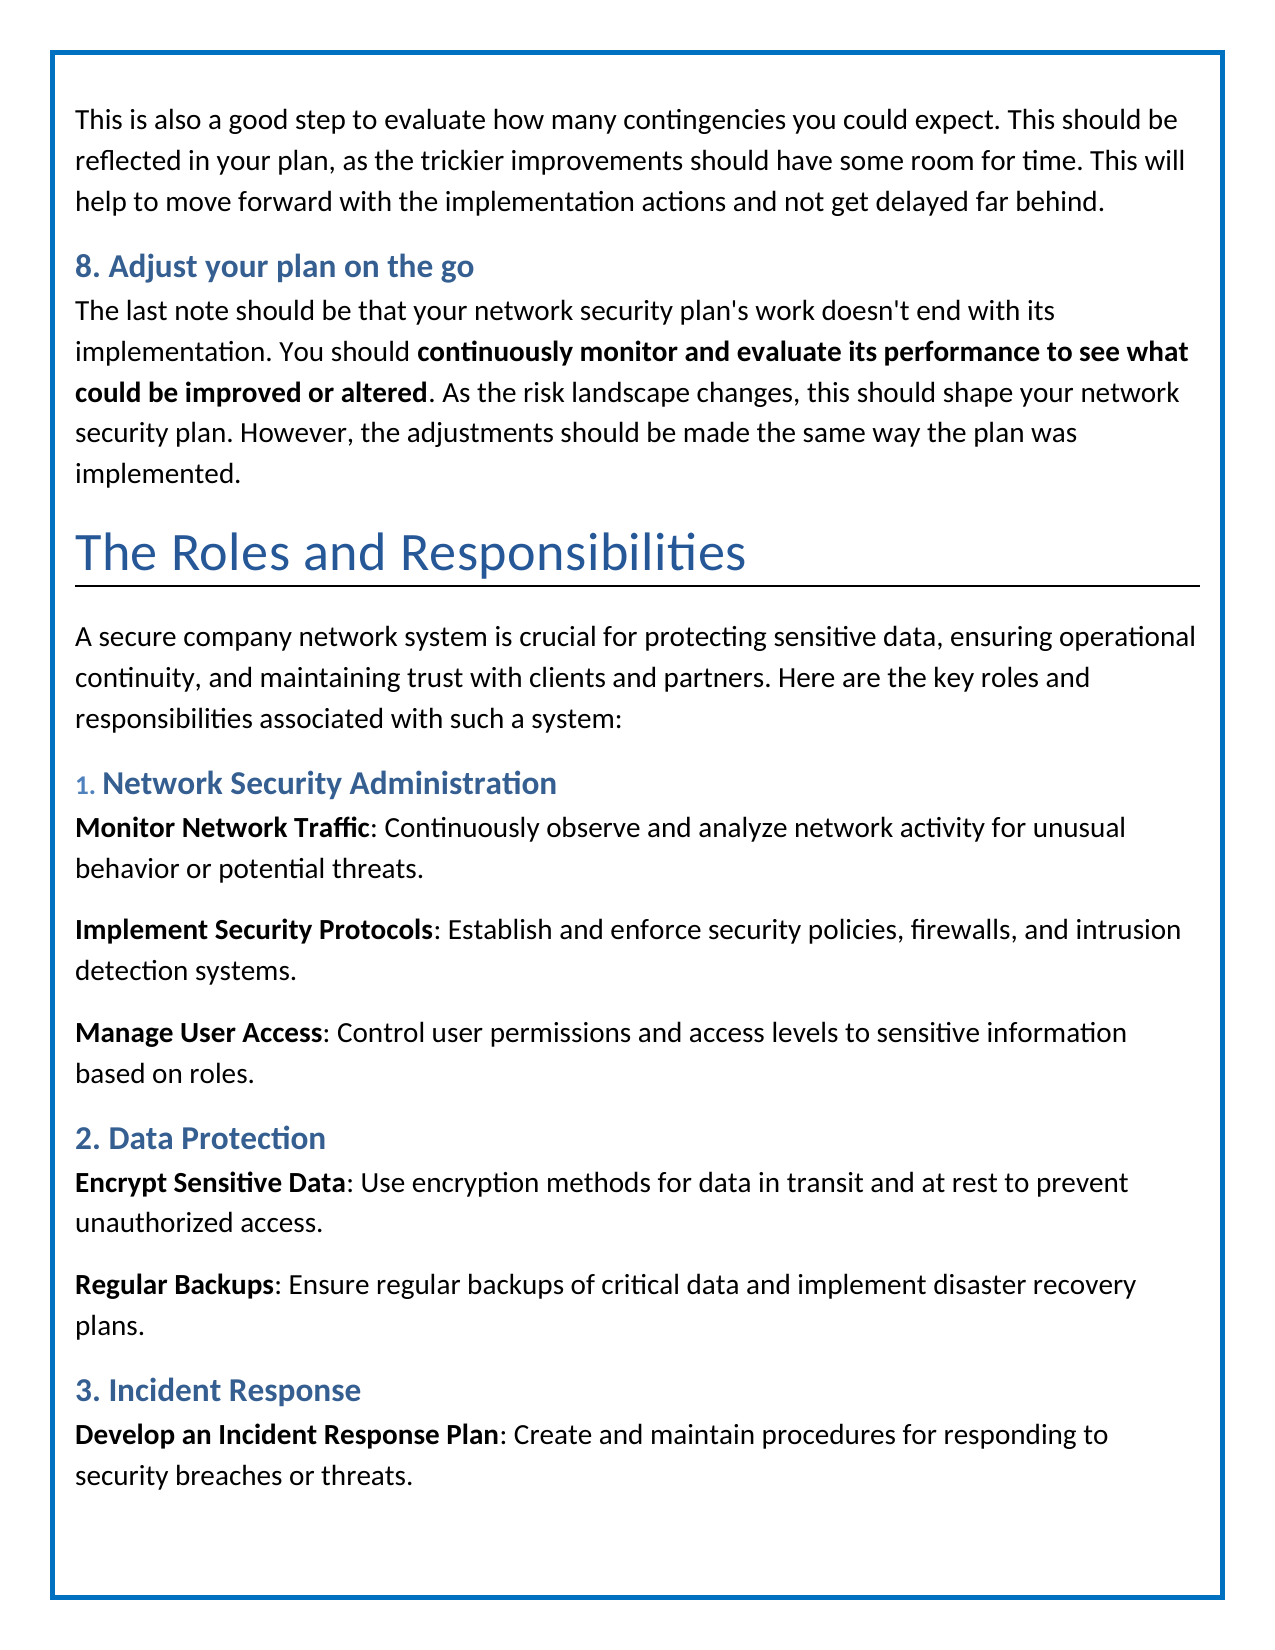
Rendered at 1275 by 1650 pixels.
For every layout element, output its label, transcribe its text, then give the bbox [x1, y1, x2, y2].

text Implement Security Protocols: Establish and enforce security policies, firewalls, and intrusion detection systems. [75, 911, 1200, 988]
title The Roles and Responsibilities [75, 517, 1200, 585]
subtitle 2. Data Protection [75, 1117, 1200, 1158]
text Develop an Incident Response Plan: Create and maintain procedures for responding to security breaches or threats. [75, 1416, 1200, 1492]
subtitle 8. Adjust your plan on the go [75, 245, 1200, 286]
text This is also a good step to evaluate how many contingencies you could expect. This should be reflected in your plan, as the trickier improvements should have some room for time. This will help to move forward with the implementation actions and not get delayed far behind. [75, 101, 1200, 219]
text A secure company network system is crucial for protecting sensitive data, ensuring operational continuity, and maintaining trust with clients and partners. Here are the key roles and responsibilities associated with such a system: [75, 618, 1200, 736]
text The last note should be that your network security plan's work doesn't end with its implementation. You should continuously monitor and evaluate its performance to see what could be improved or altered. As the risk landscape changes, this should shape your network security plan. However, the adjustments should be made the same way the plan was implemented. [75, 292, 1200, 491]
text Monitor Network Traffic: Continuously observe and analyze network activity for unusual behavior or potential threats. [75, 809, 1200, 885]
text Regular Backups: Ensure regular backups of critical data and implement disaster recovery plans. [75, 1266, 1200, 1343]
subtitle 3. Incident Response [75, 1369, 1200, 1410]
text Encrypt Sensitive Data: Use encryption methods for data in transit and at rest to prevent unauthorized access. [75, 1164, 1200, 1240]
subtitle 1. Network Security Administration [75, 762, 1200, 803]
text Manage User Access: Control user permissions and access levels to sensitive information based on roles. [75, 1014, 1200, 1091]
